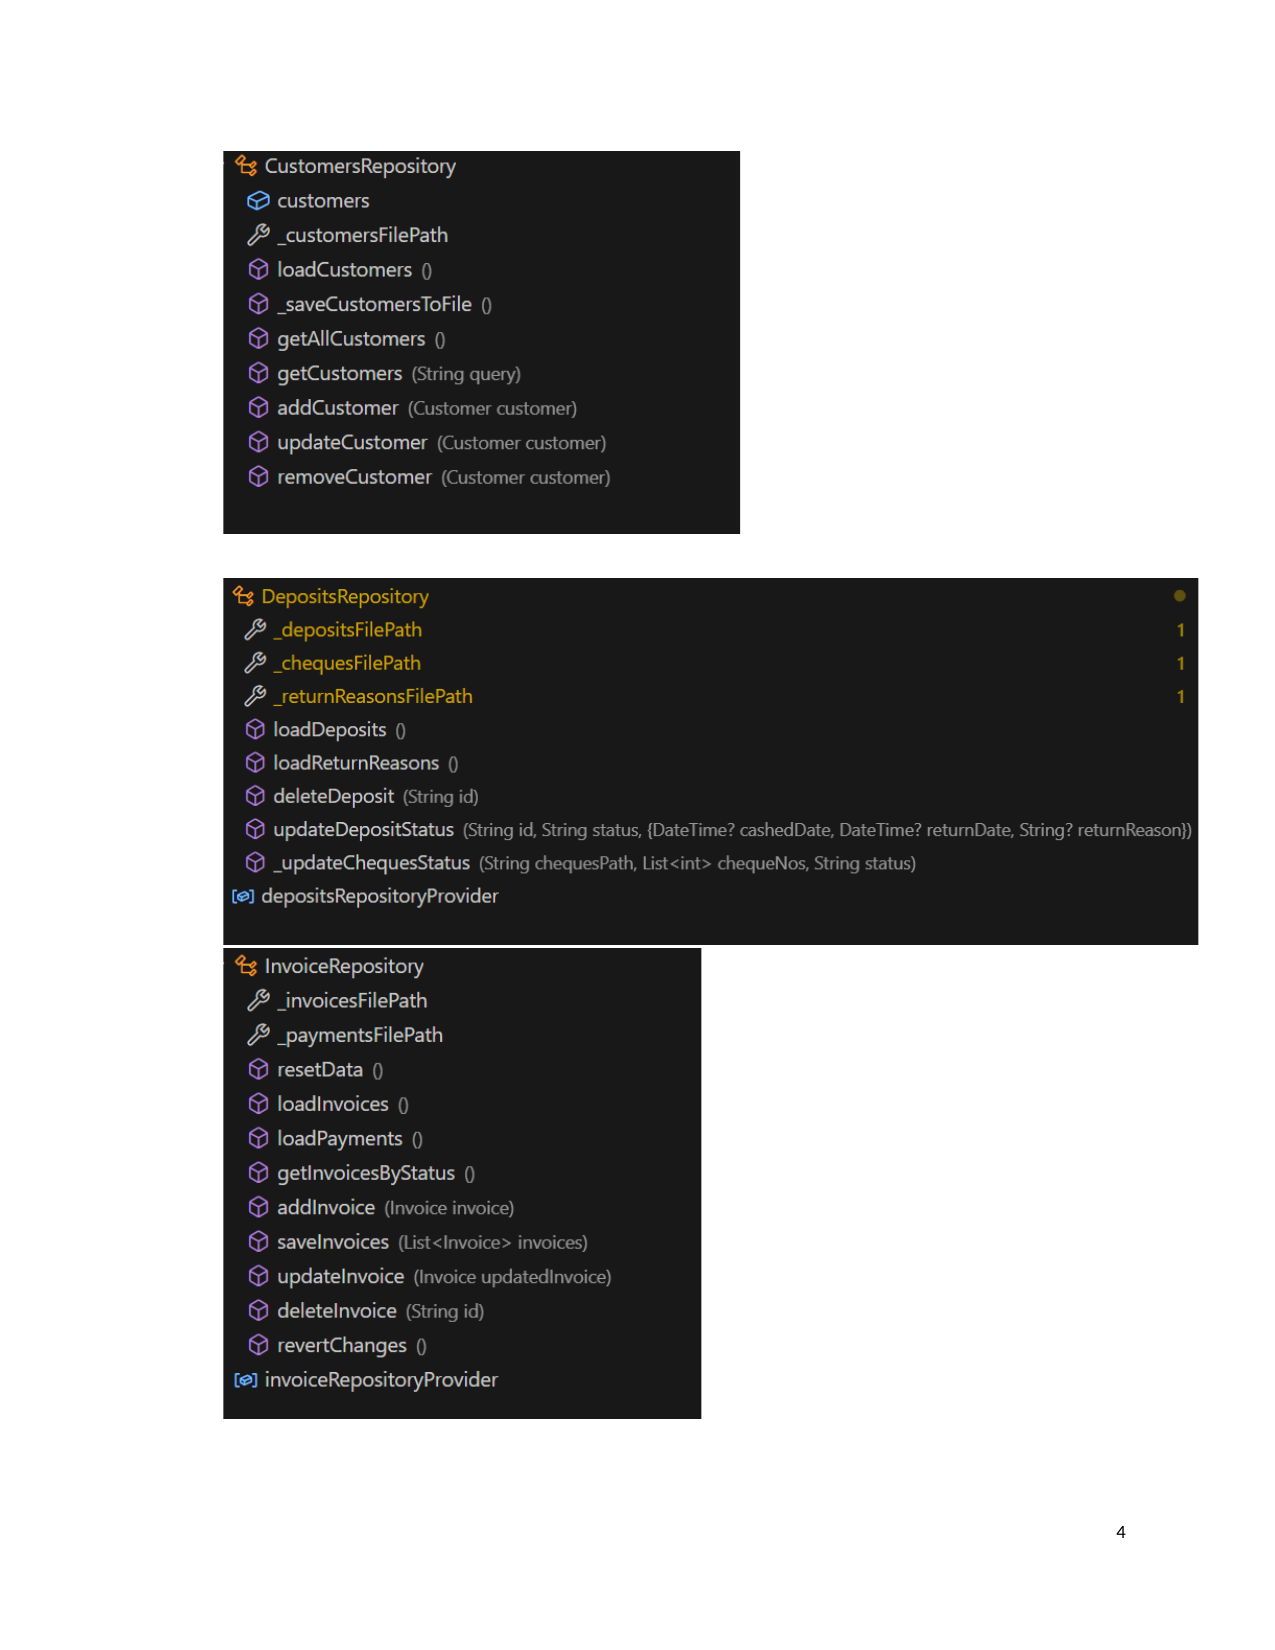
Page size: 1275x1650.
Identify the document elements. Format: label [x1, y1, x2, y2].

picture [223, 578, 1199, 945]
picture [223, 151, 740, 534]
picture [223, 948, 702, 1419]
